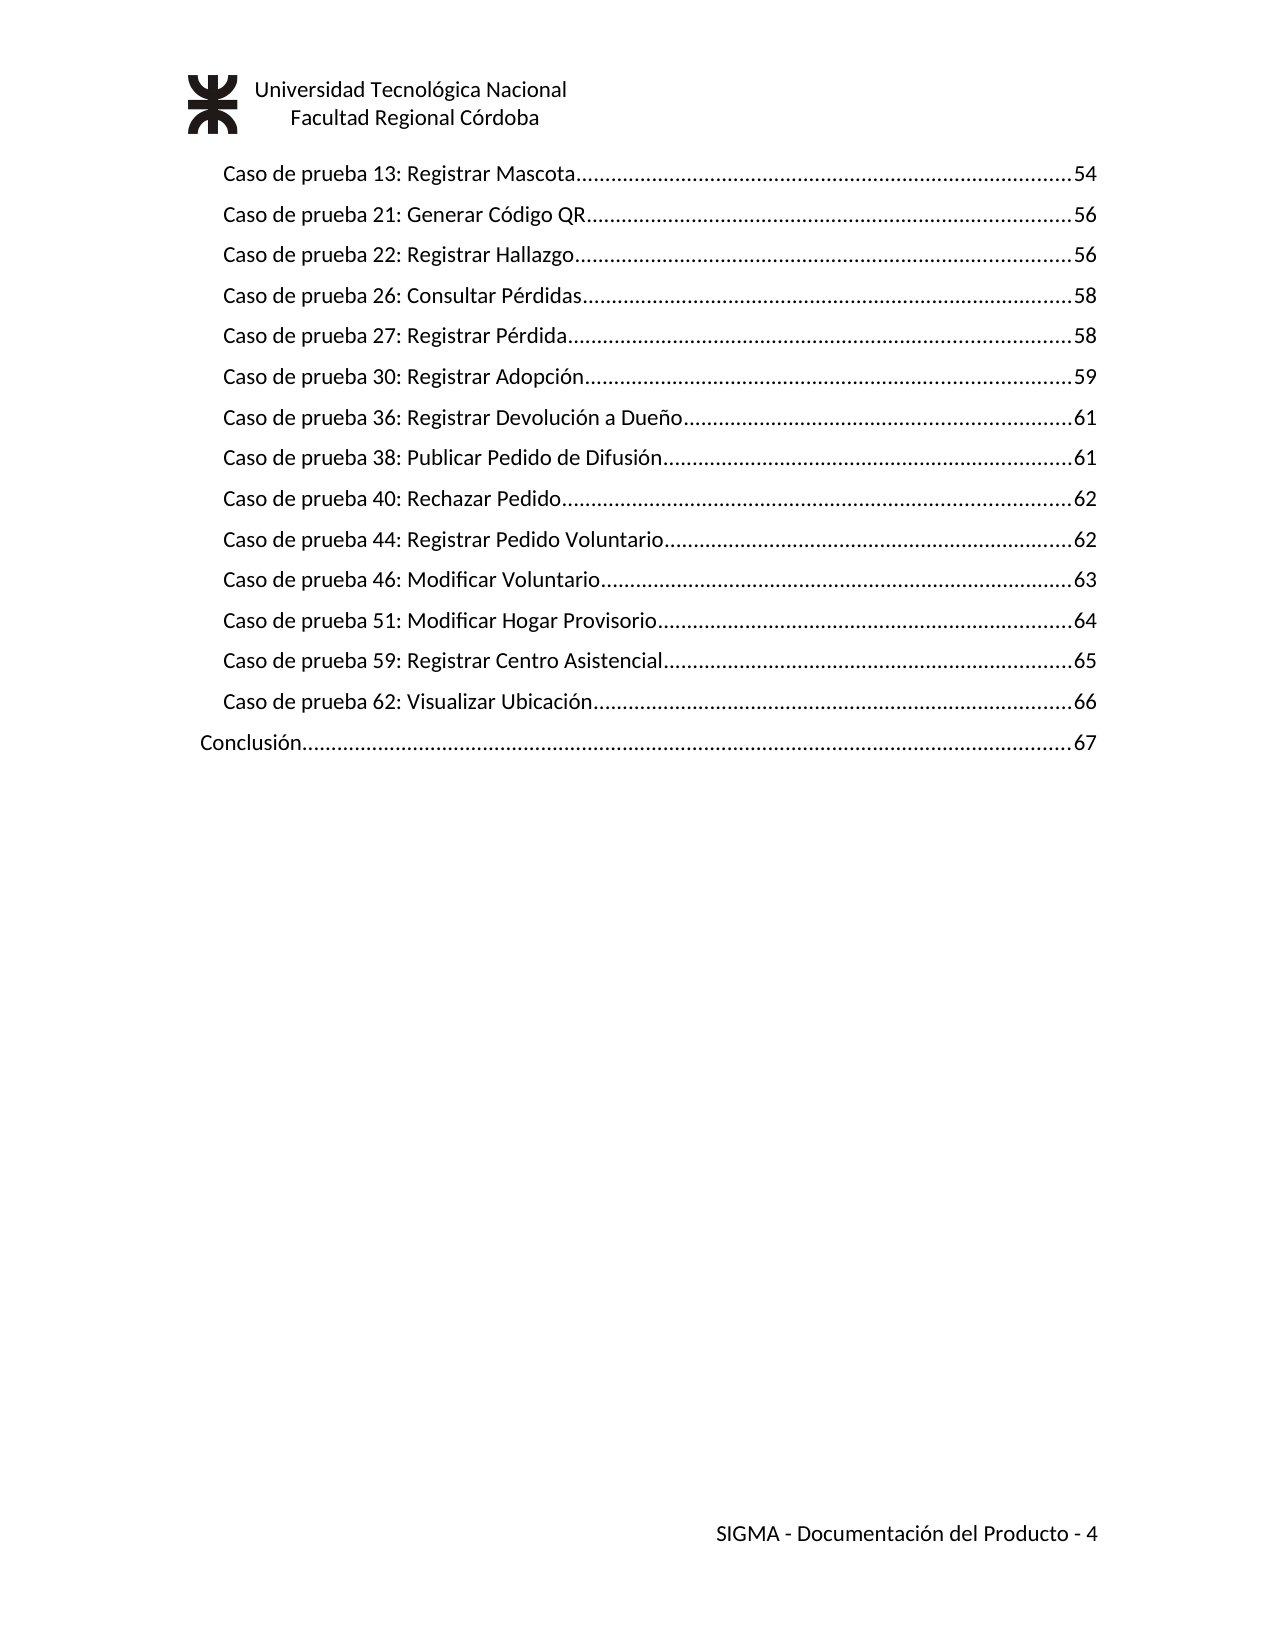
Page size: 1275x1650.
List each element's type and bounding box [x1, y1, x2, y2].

picture [188, 75, 238, 134]
